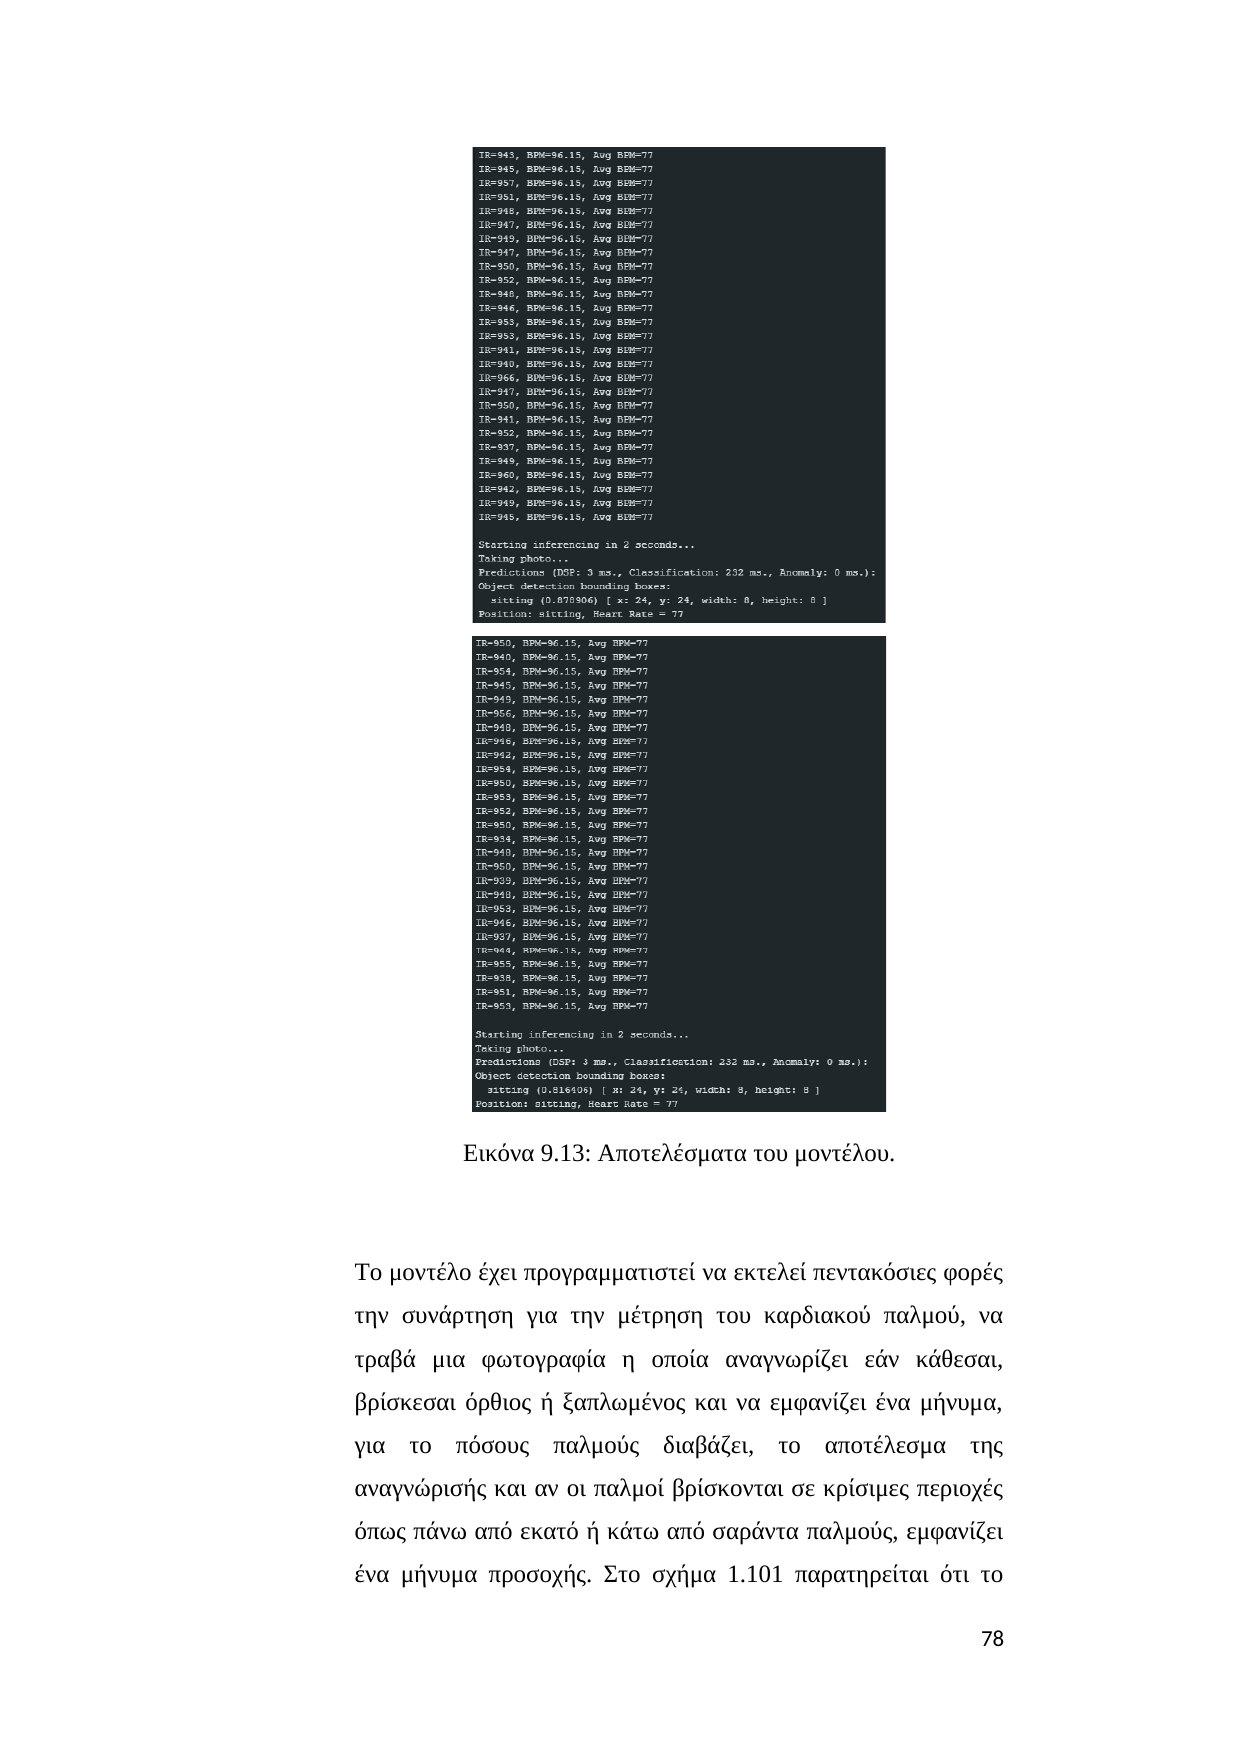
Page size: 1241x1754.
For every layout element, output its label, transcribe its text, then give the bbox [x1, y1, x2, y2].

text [354, 1257, 1004, 1588]
text Εικόνα 9.13: Αποτελέσματα του μοντέλου. [354, 1138, 1004, 1167]
picture [472, 147, 886, 623]
picture [472, 636, 887, 1112]
